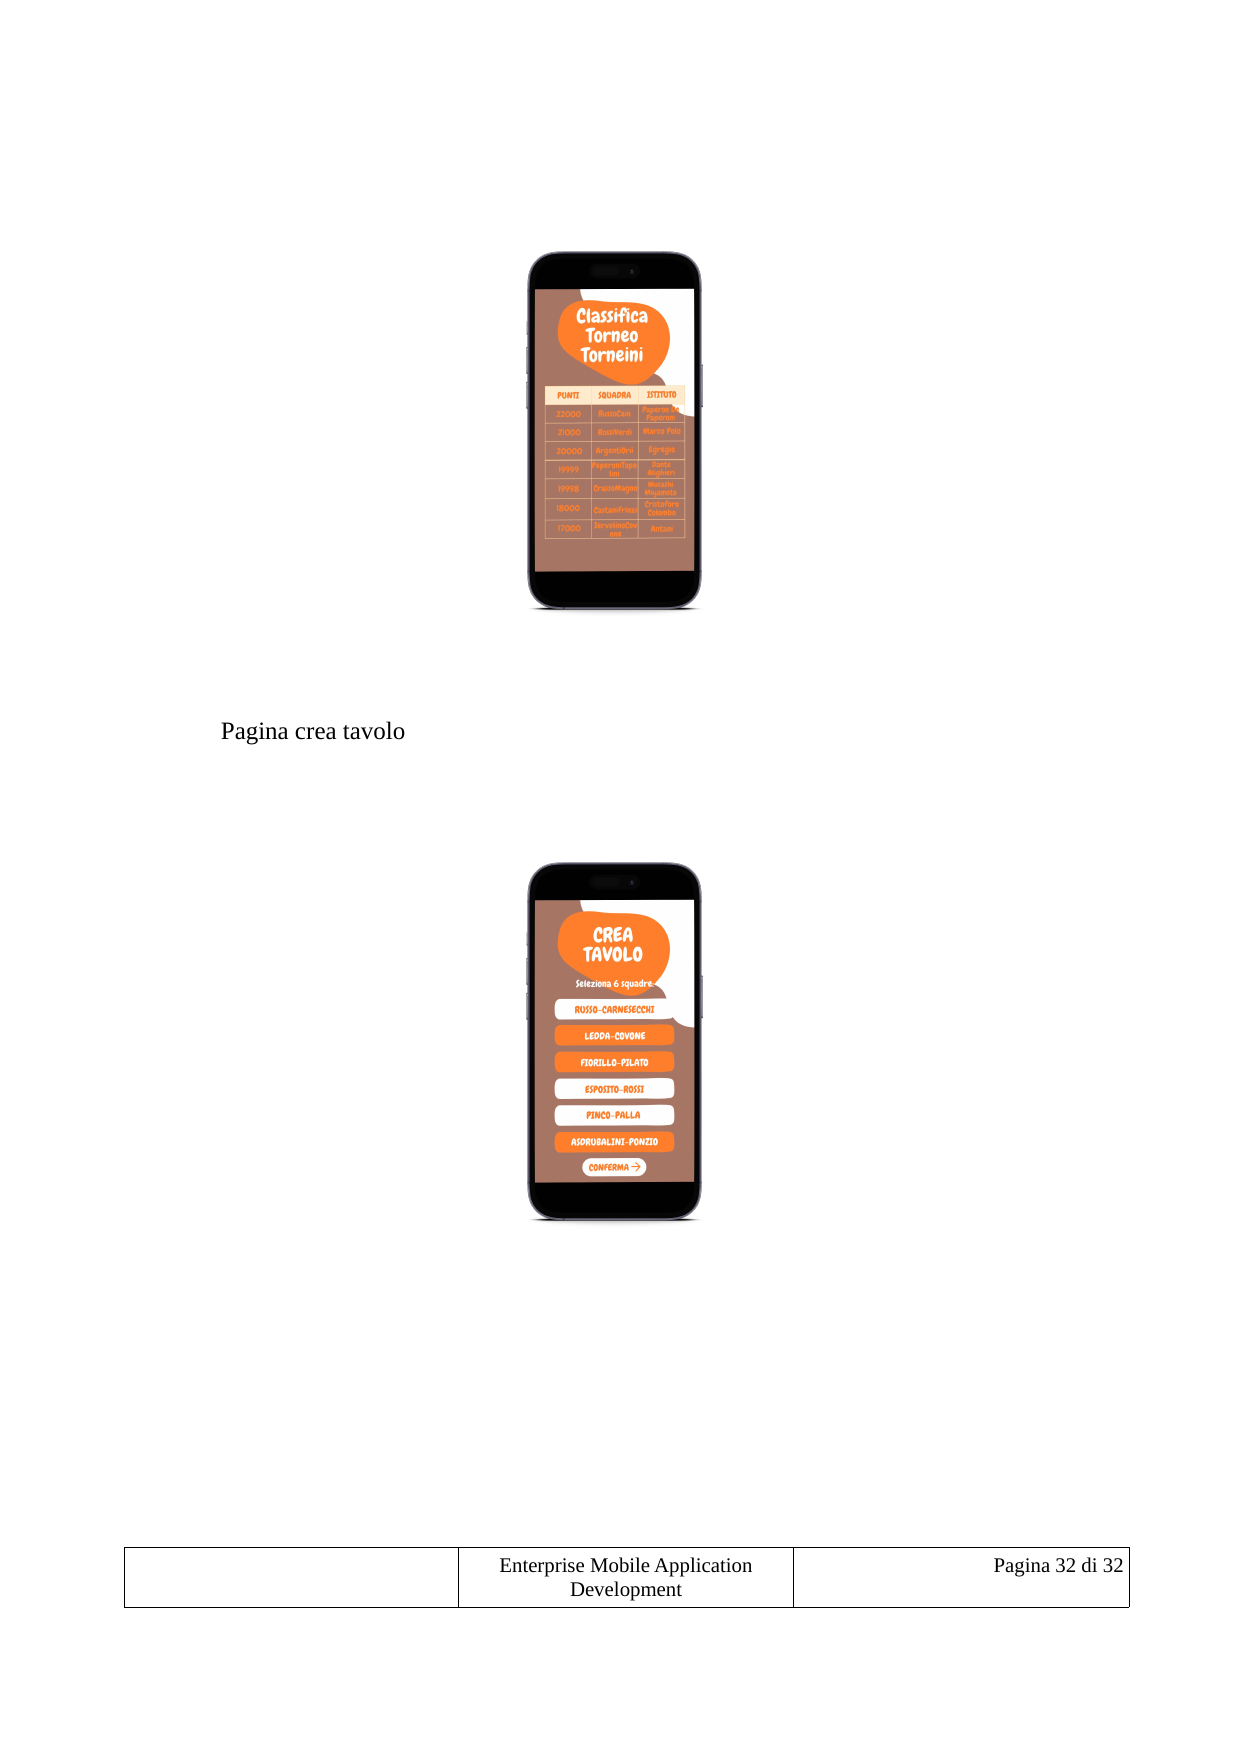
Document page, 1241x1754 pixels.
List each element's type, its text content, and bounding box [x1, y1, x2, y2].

text Pagina crea tavolo [221, 716, 1122, 745]
